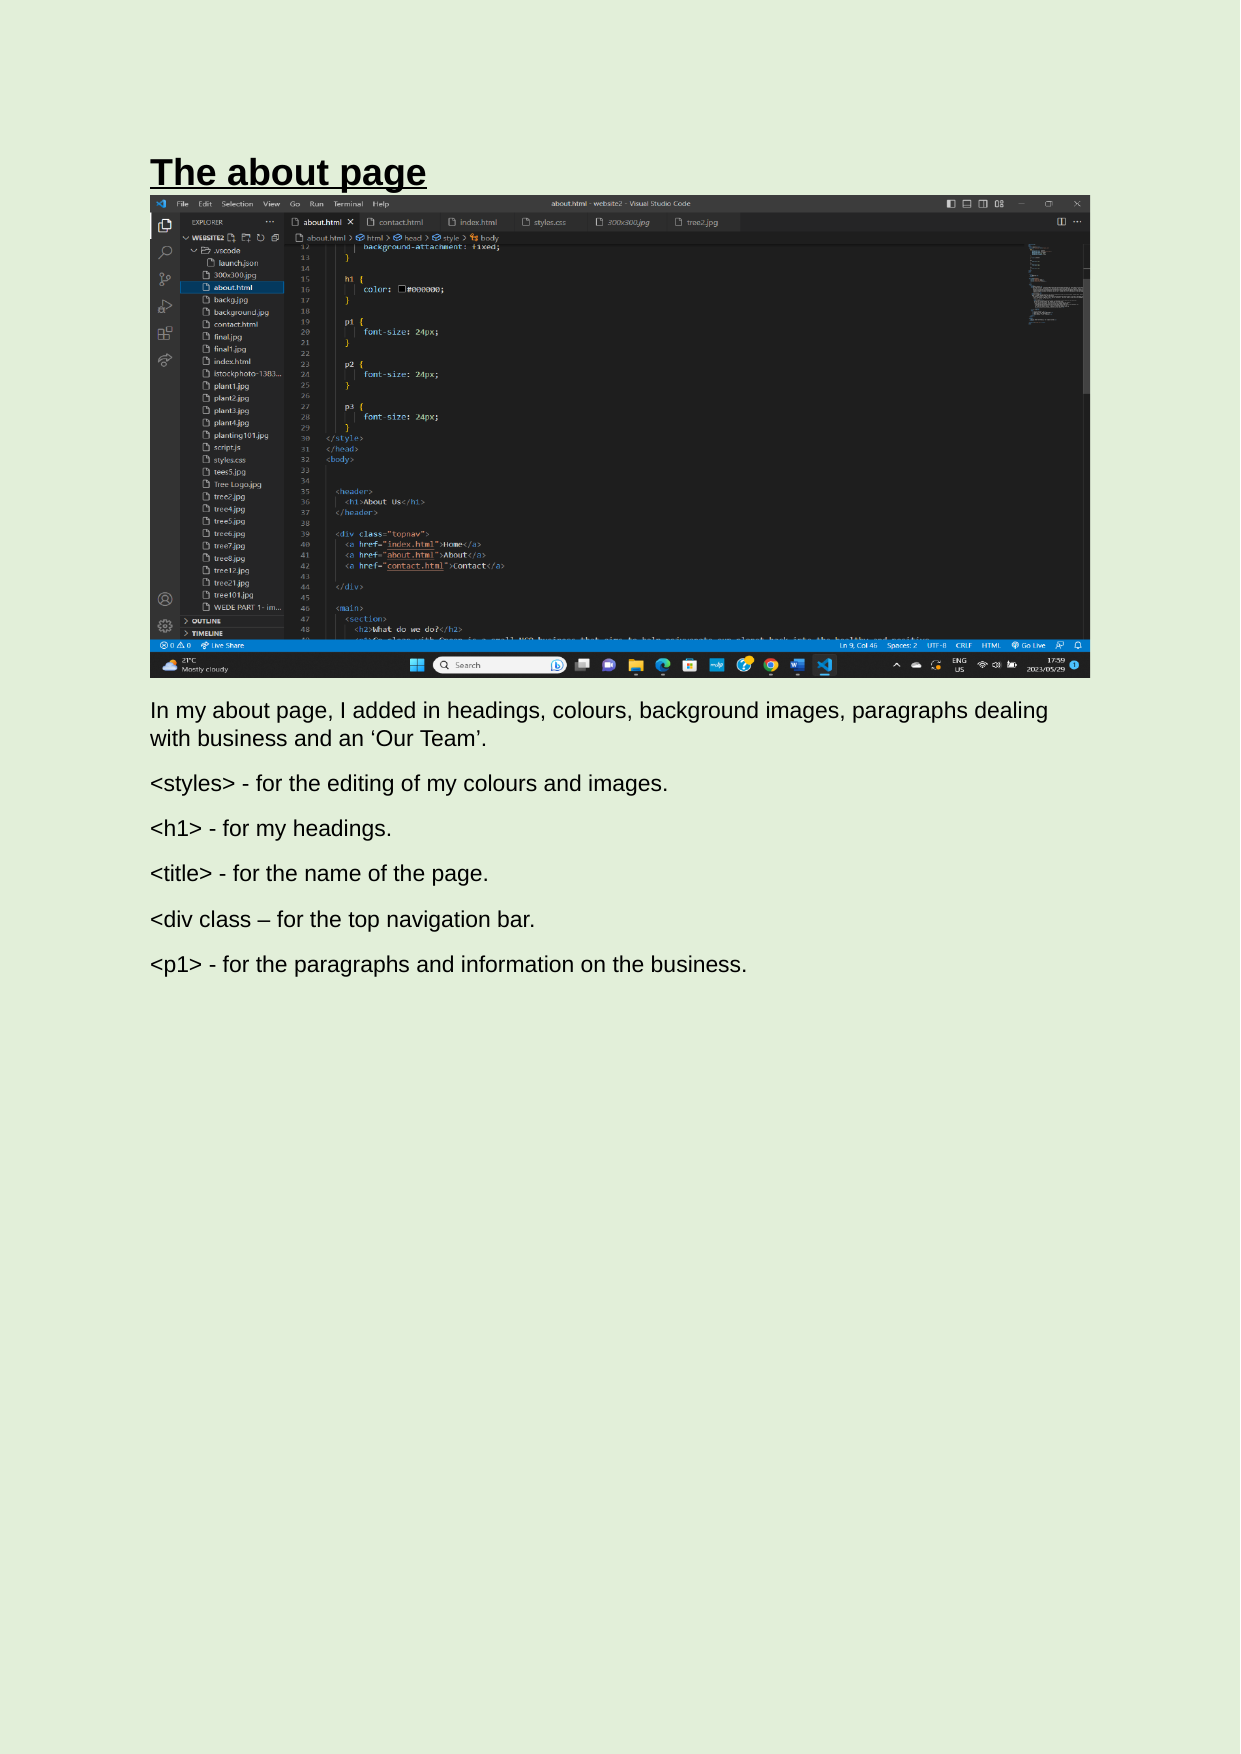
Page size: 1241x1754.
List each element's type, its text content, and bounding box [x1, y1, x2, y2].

text <h1> - for my headings. [150, 815, 1090, 842]
text <title> - for the name of the page. [150, 860, 1090, 887]
text <div class – for the top navigation bar. [150, 906, 1090, 932]
text The about page [150, 150, 1090, 195]
text <p1> - for the paragraphs and information on the business. [150, 951, 1090, 977]
picture [150, 195, 1091, 678]
text In my about page, I added in headings, colours, background images, paragraphs dealing with business and an ‘Our Team’. [150, 697, 1090, 751]
text <styles> - for the editing of my colours and images. [150, 770, 1090, 797]
